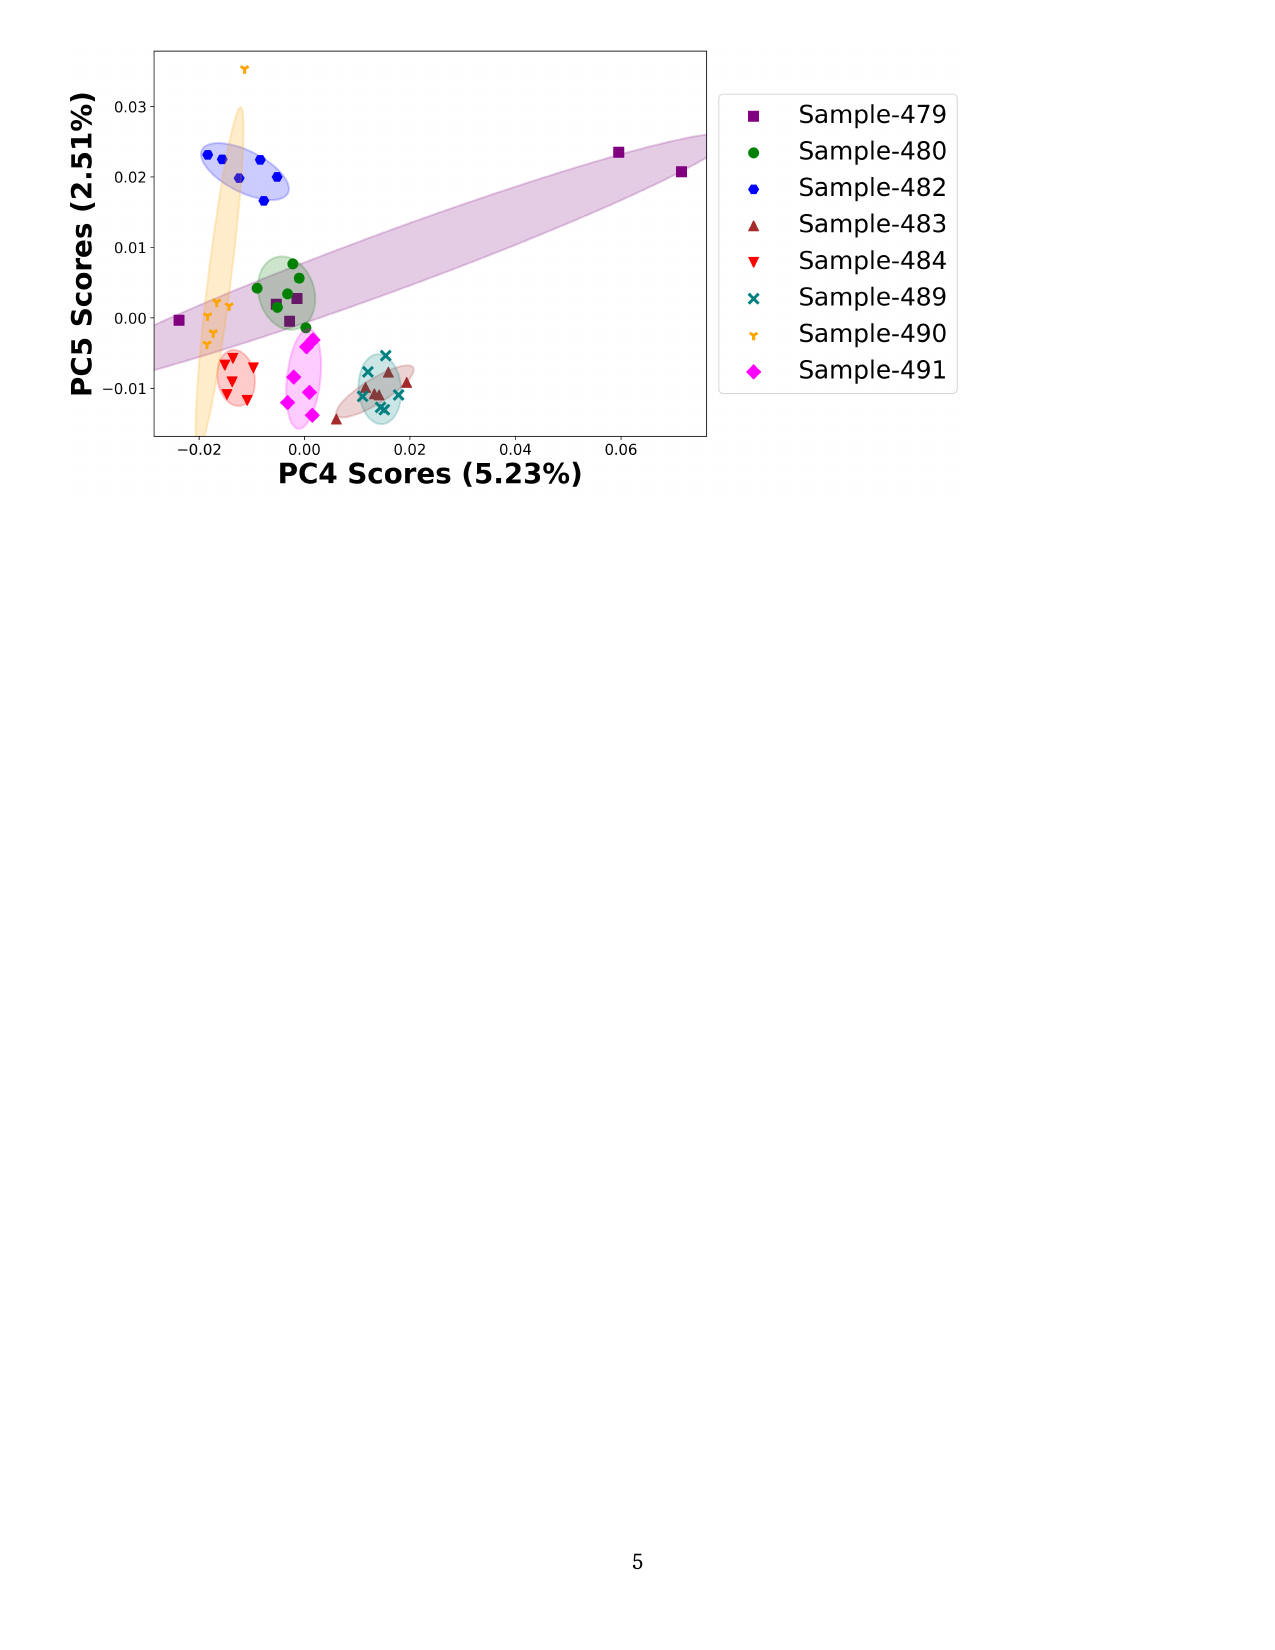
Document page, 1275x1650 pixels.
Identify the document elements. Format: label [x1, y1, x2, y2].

picture [63, 45, 964, 496]
